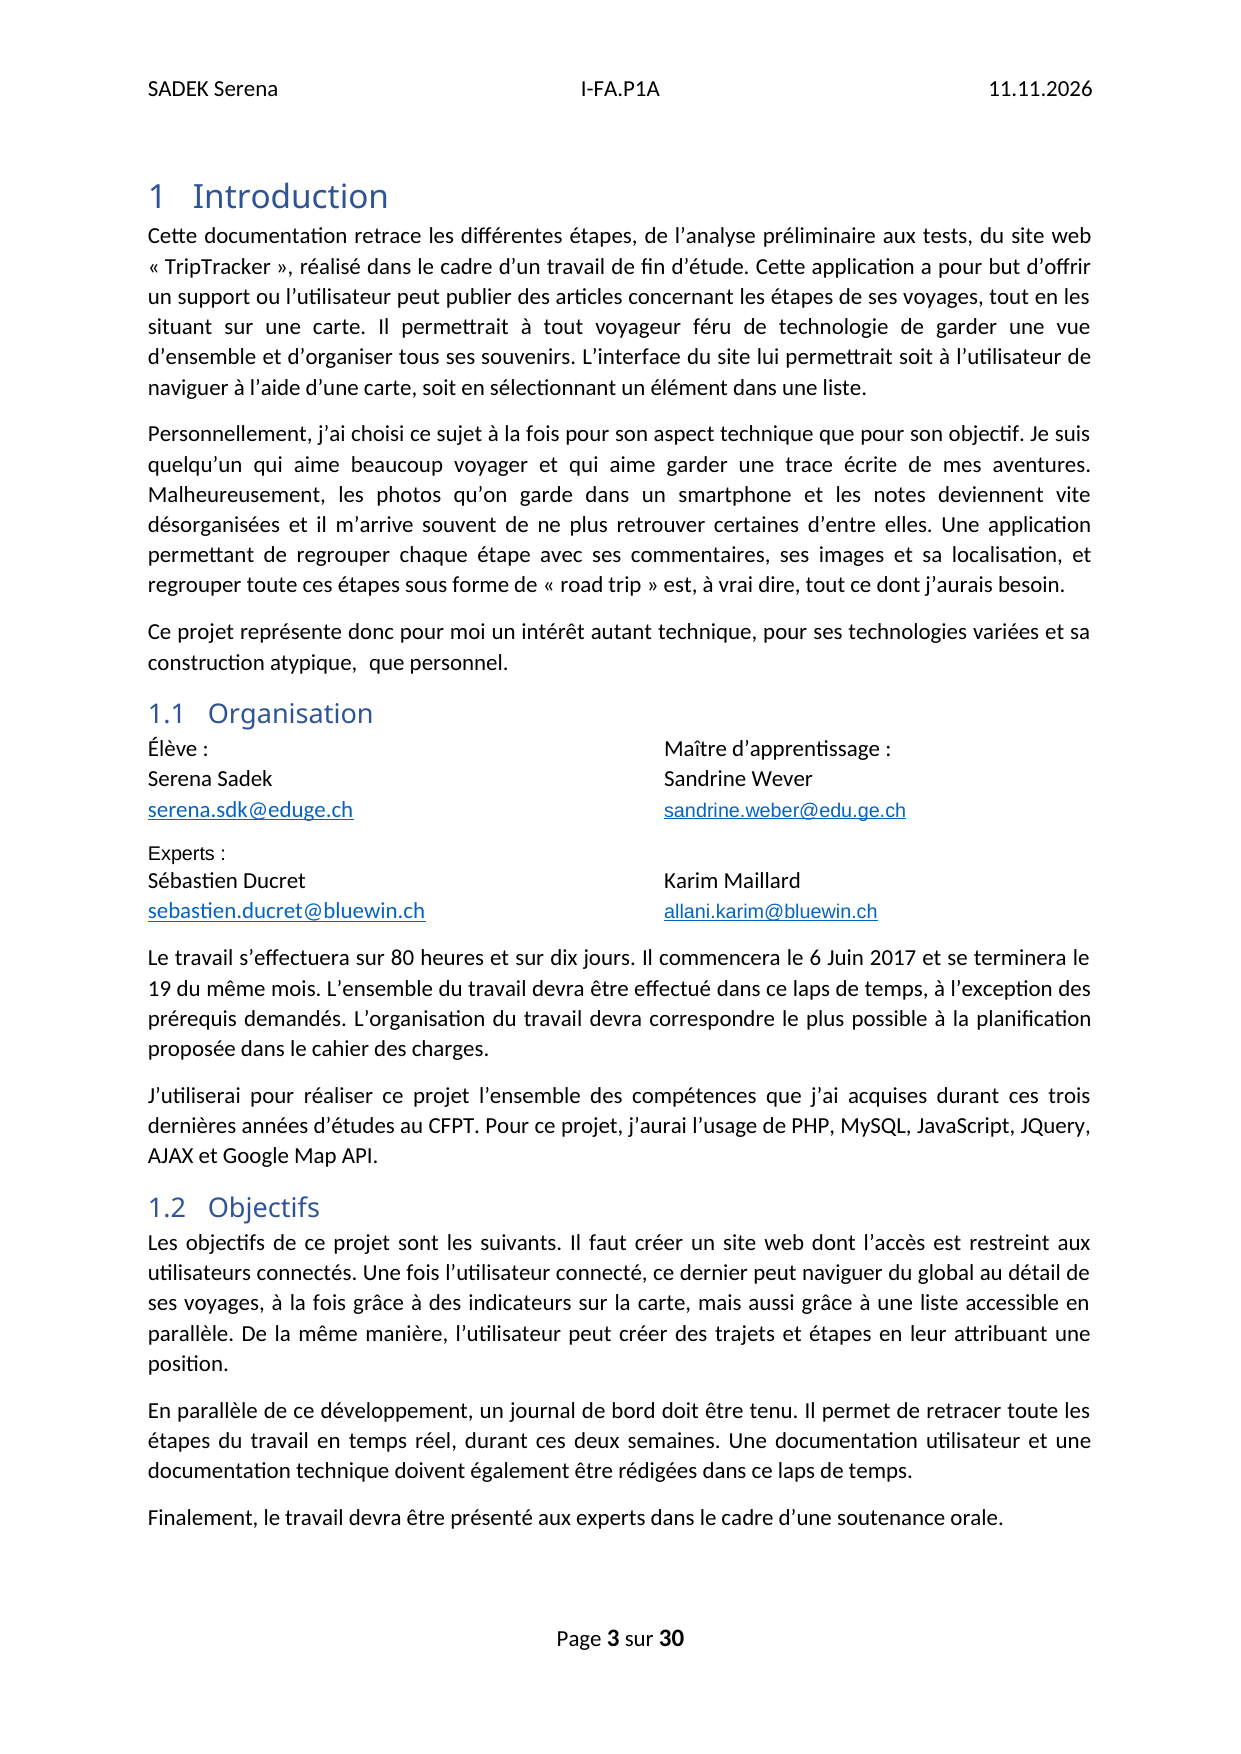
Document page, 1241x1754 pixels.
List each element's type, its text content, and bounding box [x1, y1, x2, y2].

subtitle Organisation [148, 694, 1093, 731]
text Le travail s’effectuera sur 80 heures et sur dix jours. Il commencera le 6 Juin 2017 et se terminera le 19 du même mois. L’ensemble du travail devra être effectué dans ce laps de temps, à l’exception des prérequis demandés. L’organisation du travail devra correspondre le plus possible à la planification proposée dans le cahier des charges. [148, 1032, 1093, 1062]
text En parallèle de ce développement, un journal de bord doit être tenu. Il permet de retracer toute les étapes du travail en temps réel, durant ces deux semaines. Une documentation utilisateur et une documentation technique doivent également être rédigées dans ce laps de temps. [148, 1396, 1093, 1484]
text Finalement, le travail devra être présenté aux experts dans le cadre d’une soutenance orale. [148, 1503, 1093, 1531]
text Ce projet représente donc pour moi un intérêt autant technique, pour ses technologies variées et sa construction atypique, que personnel. [148, 617, 1093, 676]
text Experts : Sébastien Ducret Karim Maillard sebastien.ducret@bluewin.ch allani.karim@bluewin.ch [148, 842, 1093, 925]
text Élève : Maître d’apprentissage : Serena Sadek Sandrine Wever serena.sdk@eduge.ch sandrine.weber@edu.ge.ch [148, 734, 1093, 823]
subtitle Introduction [148, 173, 1093, 218]
text J’utiliserai pour réaliser ce projet l’ensemble des compétences que j’ai acquises durant ces trois dernières années d’études au CFPT. Pour ce projet, j’aurai l’usage de PHP, MySQL, JavaScript, JQuery, AJAX et Google Map API. [148, 1139, 1093, 1169]
text Les objectifs de ce projet sont les suivants. Il faut créer un site web dont l’accès est restreint aux utilisateurs connectés. Une fois l’utilisateur connecté, ce dernier peut naviguer du global au détail de ses voyages, à la fois grâce à des indicateurs sur la carte, mais aussi grâce à une liste accessible en parallèle. De la même manière, l’utilisateur peut créer des trajets et étapes en leur attribuant une position. [148, 1228, 1093, 1377]
text Cette documentation retrace les différentes étapes, de l’analyse préliminaire aux tests, du site web « TripTracker », réalisé dans le cadre d’un travail de fin d’étude. Cette application a pour but d’offrir un support ou l’utilisateur peut publier des articles concernant les étapes de ses voyages, tout en les situant sur une carte. Il permettrait à tout voyageur féru de technologie de garder une vue d’ensemble et d’organiser tous ses souvenirs. L’interface du site lui permettrait soit à l’utilisateur de naviguer à l’aide d’une carte, soit en sélectionnant un élément dans une liste. [148, 222, 1093, 401]
subtitle Objectifs [148, 1188, 1093, 1225]
text Personnellement, j’ai choisi ce sujet à la fois pour son aspect technique que pour son objectif. Je suis quelqu’un qui aime beaucoup voyager et qui aime garder une trace écrite de mes aventures. Malheureusement, les photos qu’on garde dans un smartphone et les notes deviennent vite désorganisées et il m’arrive souvent de ne plus retrouver certaines d’entre elles. Une application permettant de regrouper chaque étape avec ses commentaires, ses images et sa localisation, et regrouper toute ces étapes sous forme de « road trip » est, à vrai dire, tout ce dont j’aurais besoin. [148, 419, 1093, 598]
